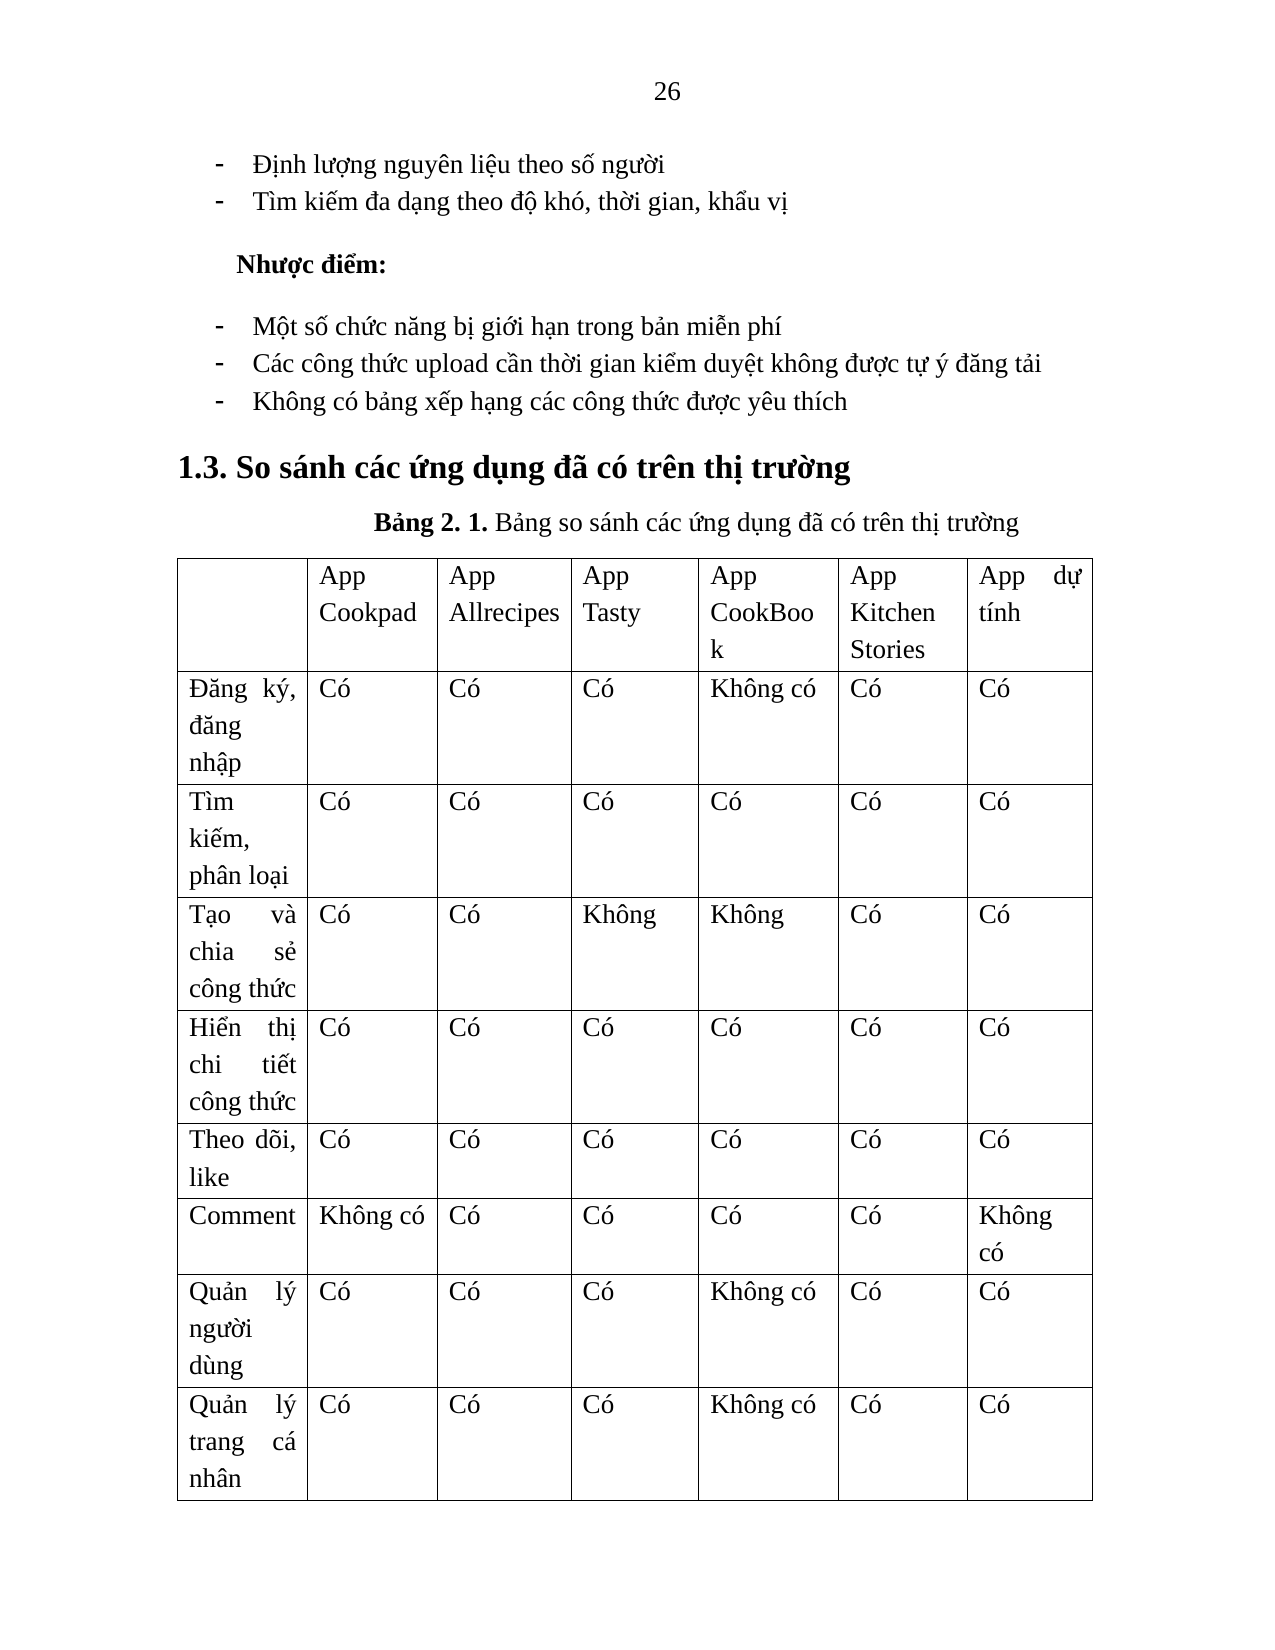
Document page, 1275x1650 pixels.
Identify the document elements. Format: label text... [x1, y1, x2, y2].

table_cell Có [699, 1199, 838, 1274]
table_cell Có [572, 1124, 698, 1198]
table_cell Có [438, 785, 571, 897]
table_header App Kitchen Stories [839, 559, 967, 671]
table_cell Có [572, 1275, 698, 1387]
table_cell Có [699, 1011, 838, 1122]
list Tìm kiếm đa dạng theo độ khó, thời gian, khẩu vị [215, 185, 1157, 216]
table_cell Có [438, 1124, 571, 1198]
table_cell Có [699, 785, 838, 897]
table_cell Có [308, 785, 437, 897]
table_cell Không có [699, 672, 838, 784]
table_cell Có [572, 1011, 698, 1122]
table_cell Có [438, 1388, 571, 1499]
table_header App Allrecipes [438, 559, 571, 671]
table_cell Có [438, 898, 571, 1009]
table_cell Có [968, 1275, 1092, 1387]
table_cell Quản lý trang cá nhân [178, 1388, 307, 1499]
table_cell Có [839, 1124, 967, 1198]
table_cell Có [968, 1388, 1092, 1499]
table_cell Có [308, 1011, 437, 1122]
table_cell Có [438, 1011, 571, 1122]
table_cell Có [438, 1275, 571, 1387]
table_cell Có [968, 1011, 1092, 1122]
table_cell Đăng ký, đăng nhập [178, 672, 307, 784]
table_header [178, 559, 307, 671]
table_cell Không có [968, 1199, 1092, 1274]
table_cell Có [308, 898, 437, 1009]
table_cell Có [308, 672, 437, 784]
table_cell Tạo và chia sẻ công thức [178, 898, 307, 1009]
table_cell Có [839, 1275, 967, 1387]
table_cell Hiển thị chi tiết công thức [178, 1011, 307, 1122]
table_cell Có [308, 1275, 437, 1387]
table_header App Tasty [572, 559, 698, 671]
table_cell Không [699, 898, 838, 1009]
table_cell Theo dõi, like [178, 1124, 307, 1198]
table_cell Không có [699, 1275, 838, 1387]
table_cell Có [839, 1199, 967, 1274]
table_cell Có [968, 672, 1092, 784]
table_header App CookBook [699, 559, 838, 671]
list Không có bảng xếp hạng các công thức được yêu thích [215, 385, 1157, 416]
table_cell Comment [178, 1199, 307, 1274]
table_cell Tìm kiếm, phân loại [178, 785, 307, 897]
table_cell Có [699, 1124, 838, 1198]
table_cell Có [572, 1199, 698, 1274]
list Định lượng nguyên liệu theo số người [215, 148, 1157, 179]
text Bảng 2. 1. Bảng so sánh các ứng dụng đã có trên thị trường [177, 506, 1157, 537]
table_cell Không có [308, 1199, 437, 1274]
table_cell Có [968, 785, 1092, 897]
table_header App dự tính [968, 559, 1092, 671]
table_cell Có [839, 1011, 967, 1122]
table_cell Có [438, 672, 571, 784]
subtitle 1.3. So sánh các ứng dụng đã có trên thị trường [177, 447, 1157, 486]
table_cell Có [308, 1388, 437, 1499]
list Một số chức năng bị giới hạn trong bản miễn phí [215, 310, 1157, 341]
text Nhược điểm: [177, 248, 1157, 279]
table_cell Có [968, 1124, 1092, 1198]
table_cell Không [572, 898, 698, 1009]
table_cell Không có [699, 1388, 838, 1499]
table_cell Có [968, 898, 1092, 1009]
table_cell Có [572, 672, 698, 784]
table_cell Có [839, 672, 967, 784]
table_cell Có [438, 1199, 571, 1274]
table_cell Có [572, 1388, 698, 1499]
table_header App Cookpad [308, 559, 437, 671]
table_cell Quản lý người dùng [178, 1275, 307, 1387]
table_cell Có [572, 785, 698, 897]
table_cell Có [839, 785, 967, 897]
list Các công thức upload cần thời gian kiểm duyệt không được tự ý đăng tải [215, 347, 1157, 379]
table_cell Có [839, 898, 967, 1009]
table_cell Có [308, 1124, 437, 1198]
table_cell Có [839, 1388, 967, 1499]
